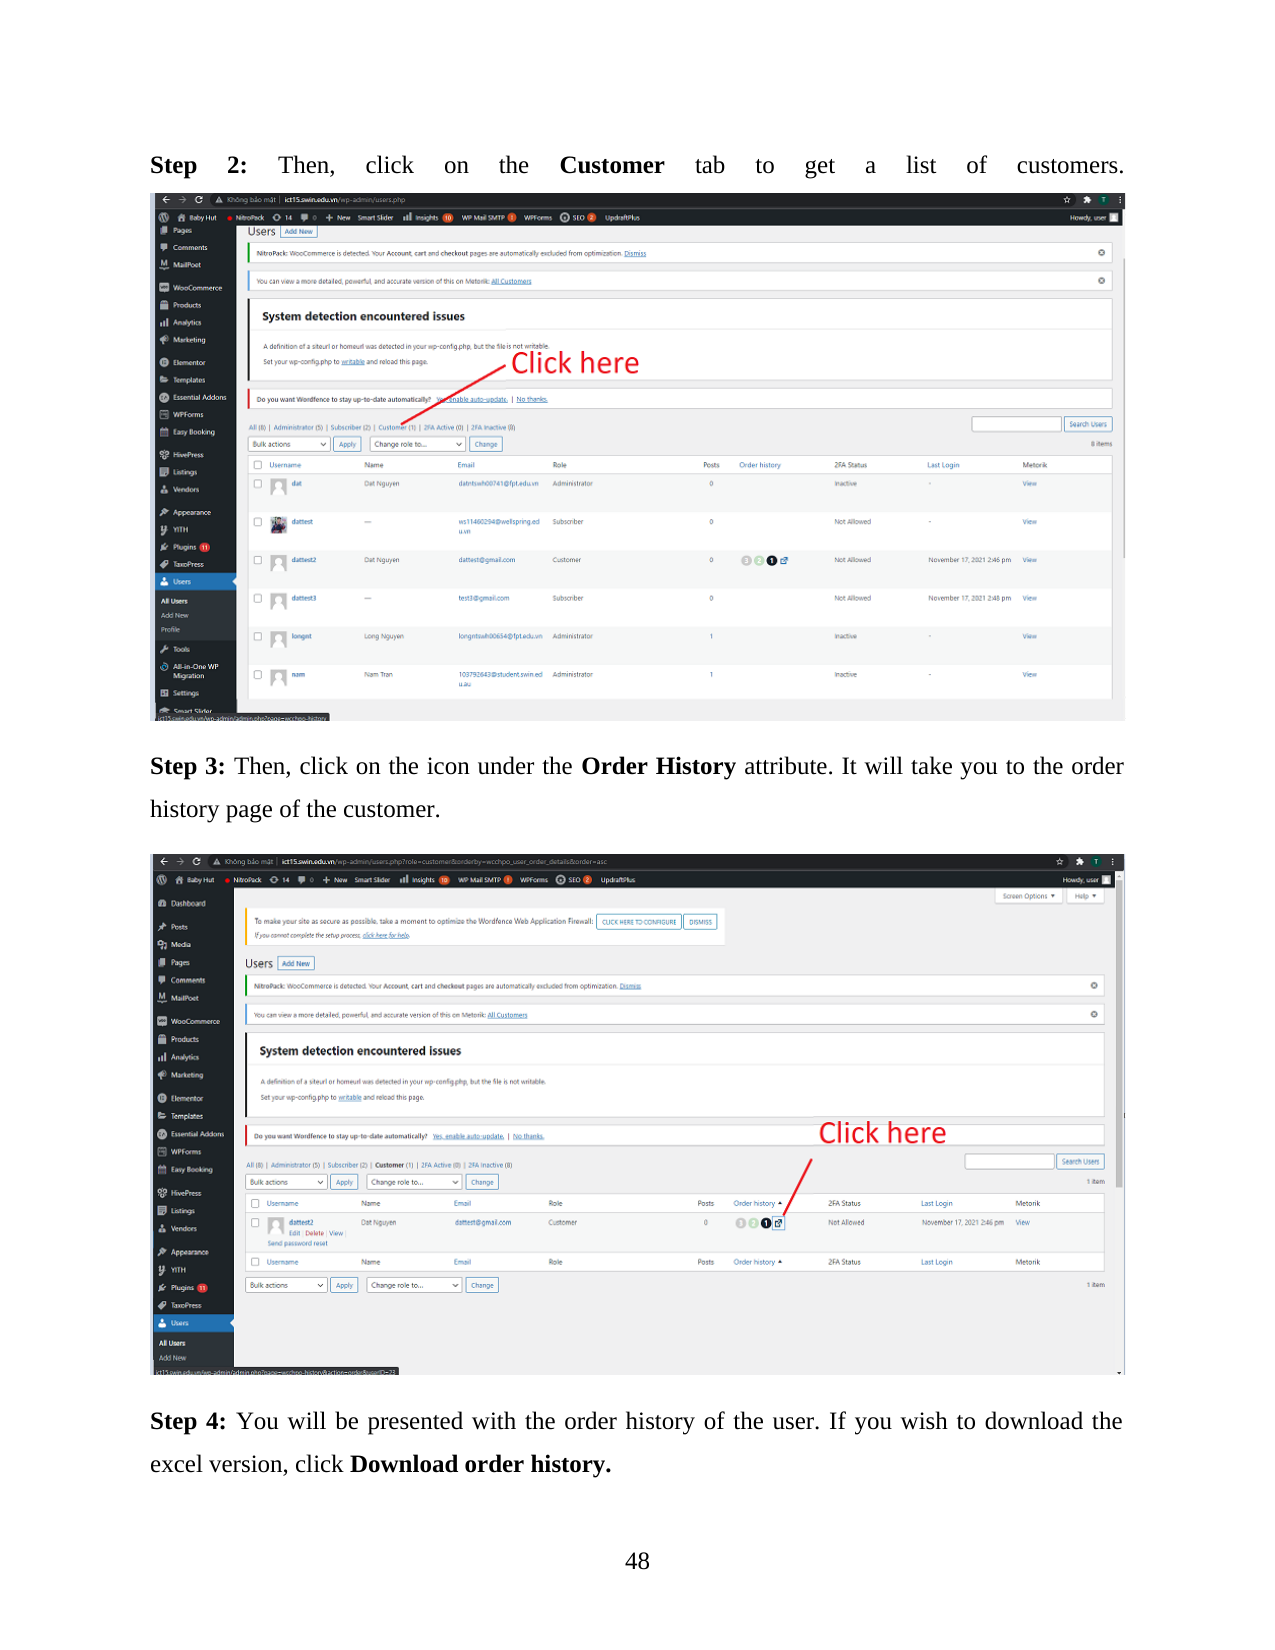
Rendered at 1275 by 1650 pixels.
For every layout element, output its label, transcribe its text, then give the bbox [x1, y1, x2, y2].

text Step 2: Then, click on the Customer tab to get a list of customers. [150, 150, 1125, 193]
picture [150, 854, 1125, 1375]
picture [150, 193, 1125, 721]
text Step 3: Then, click on the icon under the Order History attribute. It will take you to the order history page of the customer. [150, 751, 1125, 823]
text Step 4: You will be presented with the order history of the user. If you wish to download the excel version, click Download order history. [150, 1406, 1125, 1478]
